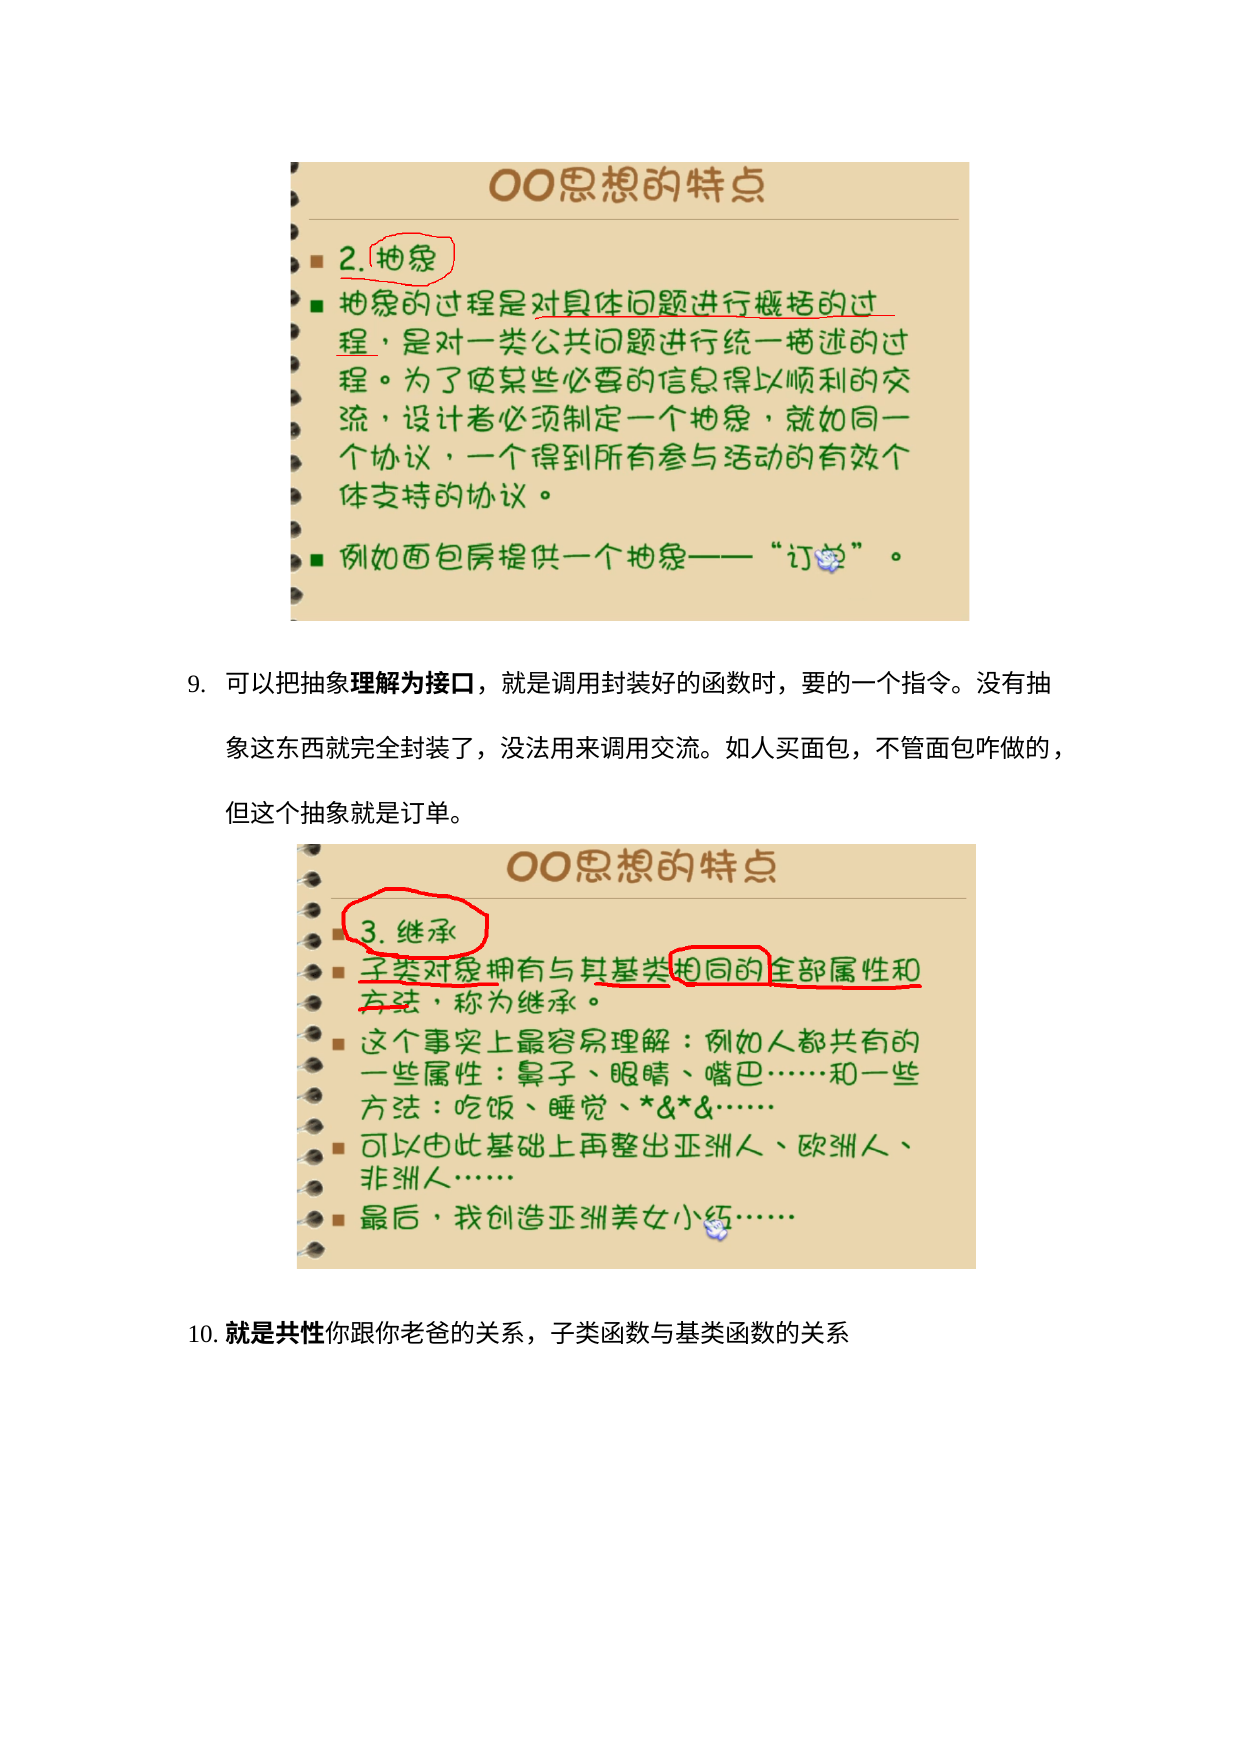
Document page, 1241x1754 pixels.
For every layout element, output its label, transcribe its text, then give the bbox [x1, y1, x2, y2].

picture [296, 844, 976, 1269]
list 就是共性你跟你老爸的关系，子类函数与基类函数的关系 [187, 1299, 1053, 1364]
list 可以把抽象理解为接口，就是调用封装好的函数时，要的一个指令。没有抽象这东西就完全封装了，没法用来调用交流。如人买面包，不管面包咋做的，但这个抽象就是订单。 [187, 649, 1053, 844]
picture [290, 162, 970, 621]
